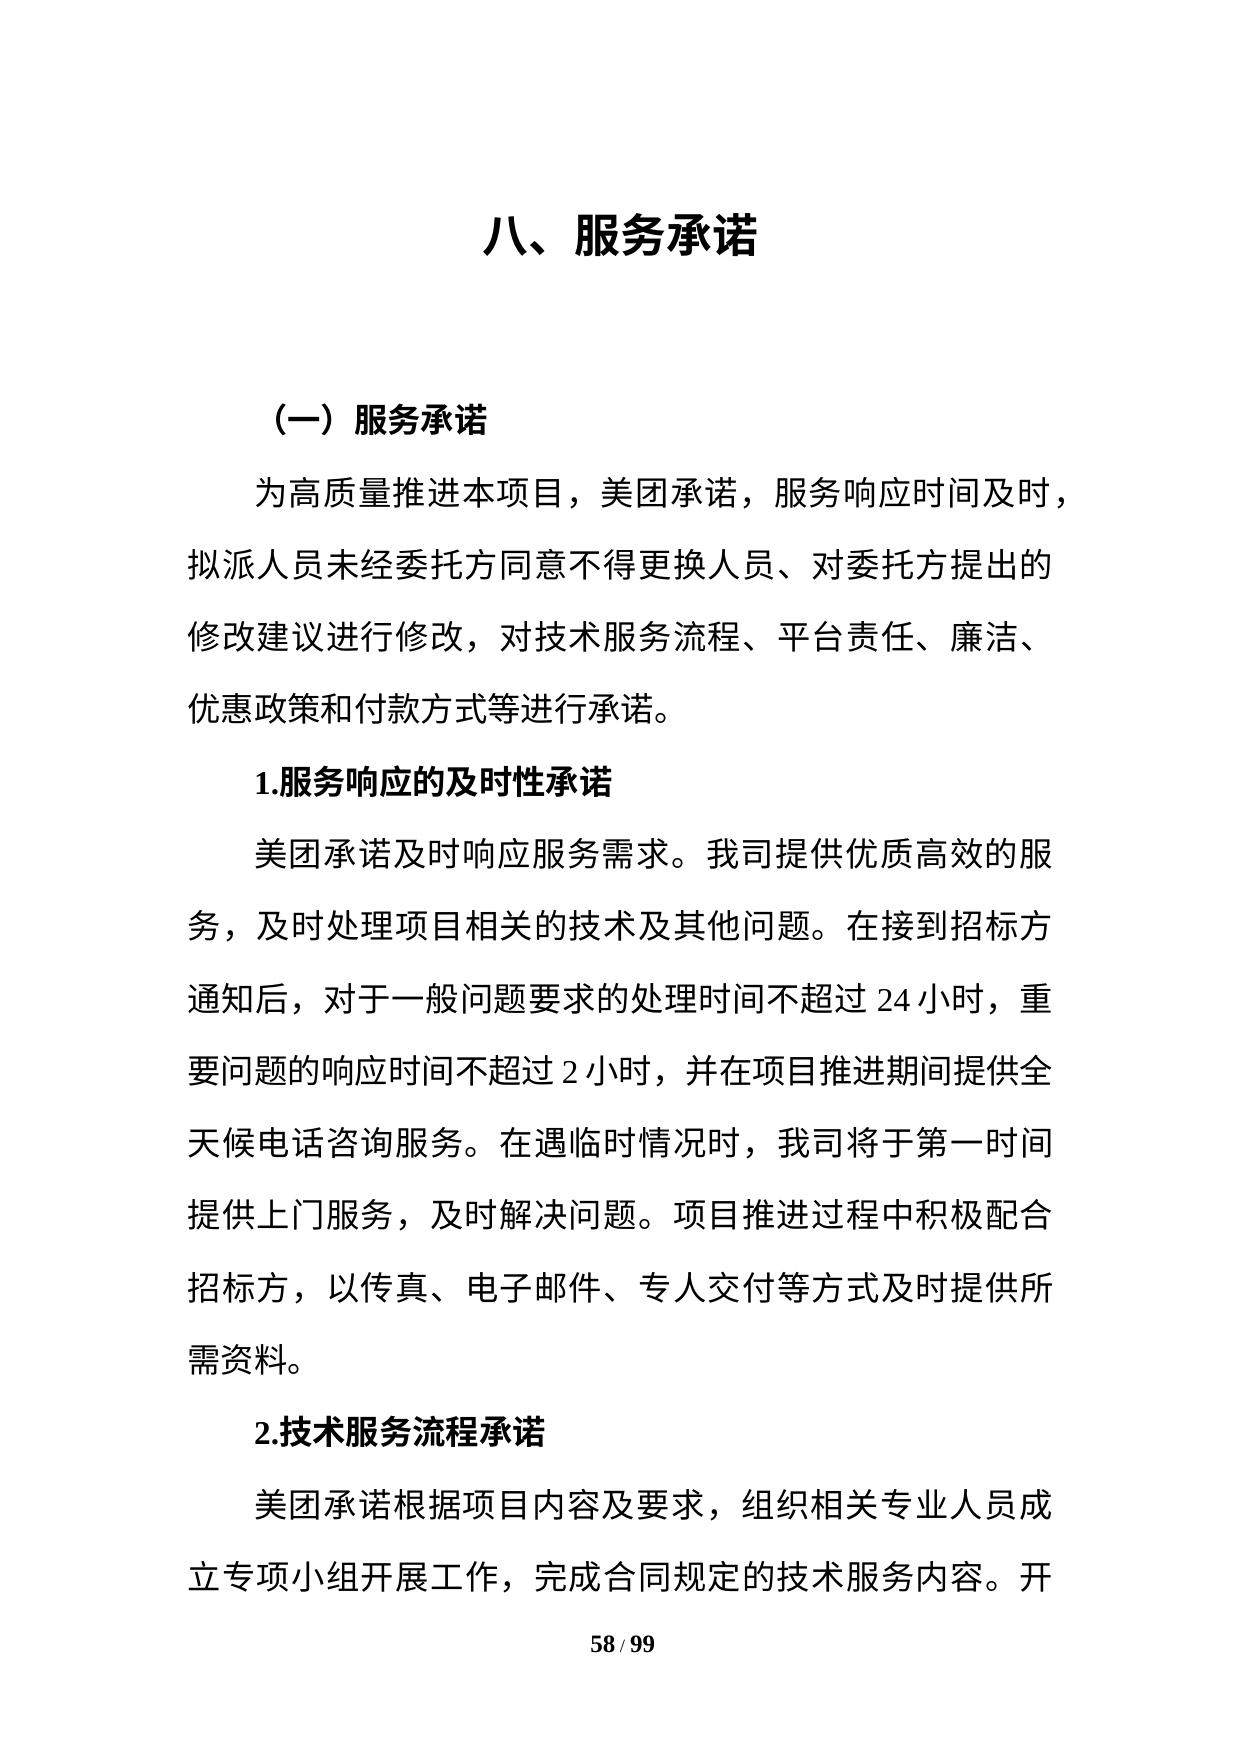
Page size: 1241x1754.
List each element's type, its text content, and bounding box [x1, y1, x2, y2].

text （一）服务承诺 [187, 394, 1053, 442]
text 美团承诺及时响应服务需求。我司提供优质高效的服务，及时处理项目相关的技术及其他问题。在接到招标方通知后，对于一般问题要求的处理时间不超过24小时，重要问题的响应时间不超过2小时，并在项目推进期间提供全天候电话咨询服务。在遇临时情况时，我司将于第一时间提供上门服务，及时解决问题。项目推进过程中积极配合招标方，以传真、电子邮件、专人交付等方式及时提供所需资料。 [187, 828, 1053, 1382]
text 为高质量推进本项目，美团承诺，服务响应时间及时，拟派人员未经委托方同意不得更换人员、对委托方提出的修改建议进行修改，对技术服务流程、平台责任、廉洁、优惠政策和付款方式等进行承诺。 [187, 466, 1053, 731]
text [187, 1478, 1053, 1599]
text 1.服务响应的及时性承诺 [187, 756, 1053, 804]
text 2.技术服务流程承诺 [187, 1406, 1053, 1454]
subtitle 八、服务承诺 [187, 199, 1053, 266]
